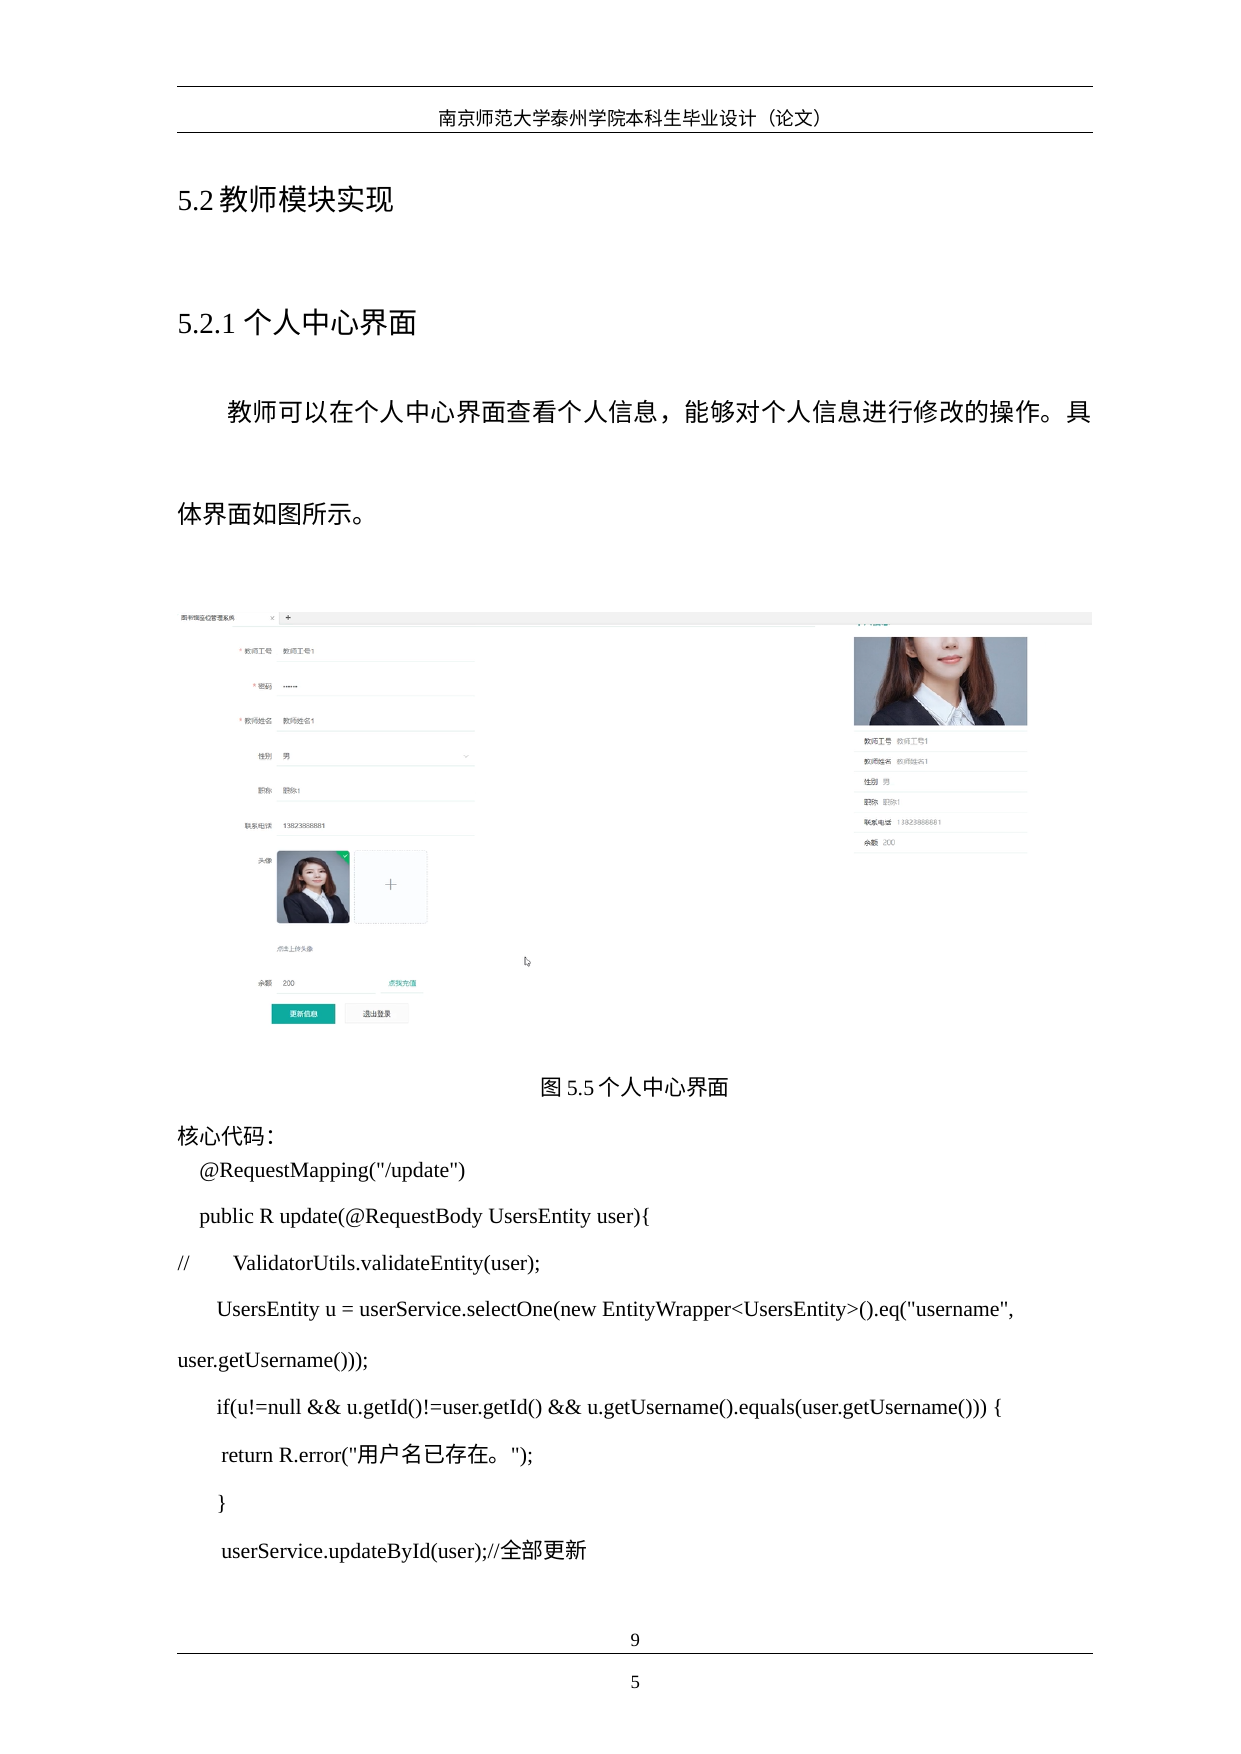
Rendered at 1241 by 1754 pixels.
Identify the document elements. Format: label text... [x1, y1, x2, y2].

text 教师可以在个人中心界面查看个人信息，能够对个人信息进行修改的操作。具体界面如图所示。 [177, 376, 1093, 546]
text @RequestMapping("/update") [177, 1152, 1093, 1186]
text public R update(@RequestBody UsersEntity user){ [177, 1199, 1093, 1233]
text 核心代码： [177, 1118, 1093, 1152]
text userService.updateById(user);//全部更新 [177, 1532, 1093, 1566]
text } [177, 1486, 1093, 1520]
subtitle 5.2教师模块实现 [177, 164, 1093, 232]
text UsersEntity u = userService.selectOne(new EntityWrapper<UsersEntity>().eq("username", user.getUsername())); [177, 1292, 1093, 1377]
text return R.error("用户名已存在。"); [177, 1436, 1093, 1470]
text 图5.5个人中心界面 [177, 1068, 1093, 1102]
text if(u!=null && u.getId()!=user.getId() && u.getUsername().equals(user.getUsername())) { [177, 1389, 1093, 1423]
text // ValidatorUtils.validateEntity(user); [177, 1245, 1093, 1279]
picture [177, 612, 1092, 1036]
text 5.2.1 个人中心界面 [177, 287, 1093, 355]
